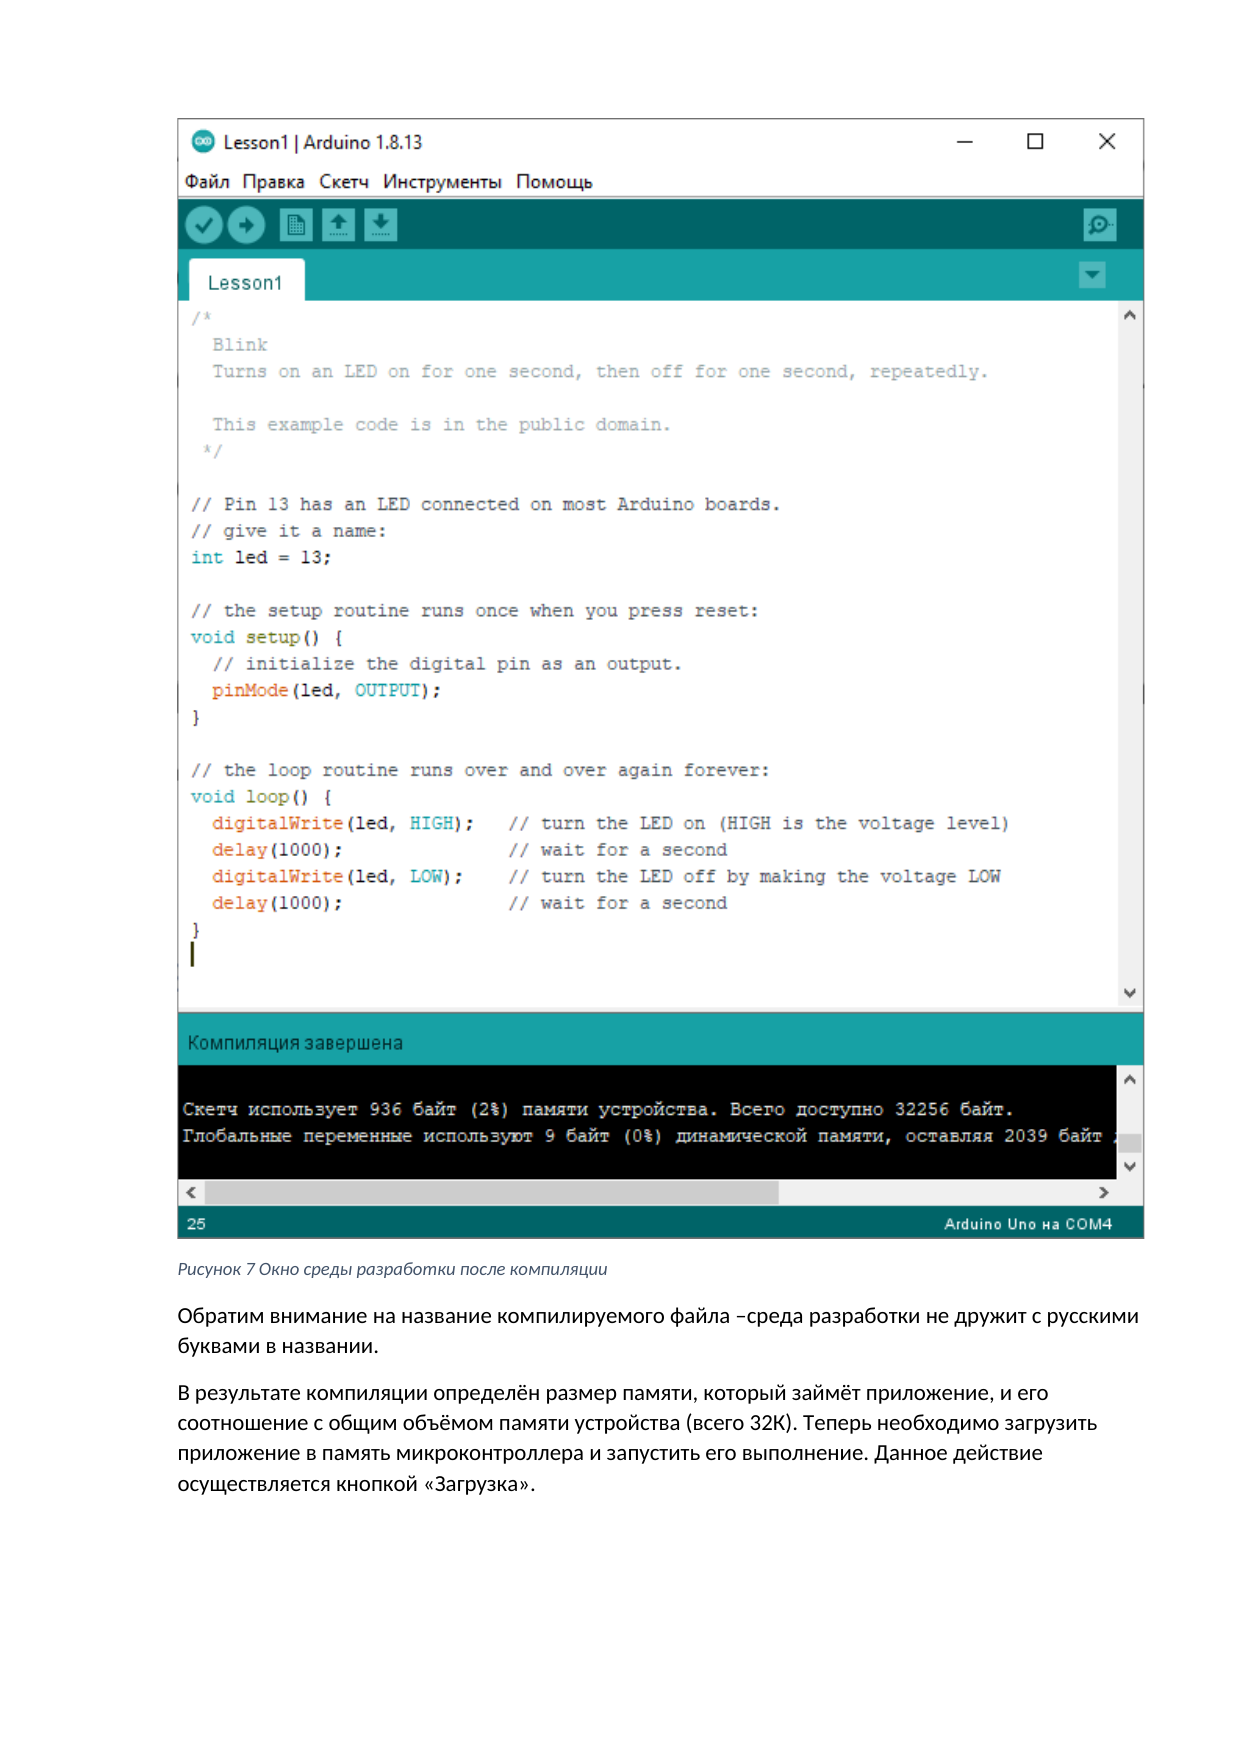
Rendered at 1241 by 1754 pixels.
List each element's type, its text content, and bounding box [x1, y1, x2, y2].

text В результате компиляции определён размер памяти, который займёт приложение, и его соотношение с общим объёмом памяти устройства (всего 32К). Теперь необходимо загрузить приложение в память микроконтроллера и запустить его выполнение. Данное действие осуществляется кнопкой «Загрузка». [177, 1378, 1152, 1497]
picture [177, 118, 1145, 1239]
text Обратим внимание на название компилируемого файла –среда разработки не дружит с русскими буквами в названии. [177, 1301, 1152, 1359]
text Рисунок 7 Окно среды разработки после компиляции [177, 1257, 1152, 1280]
